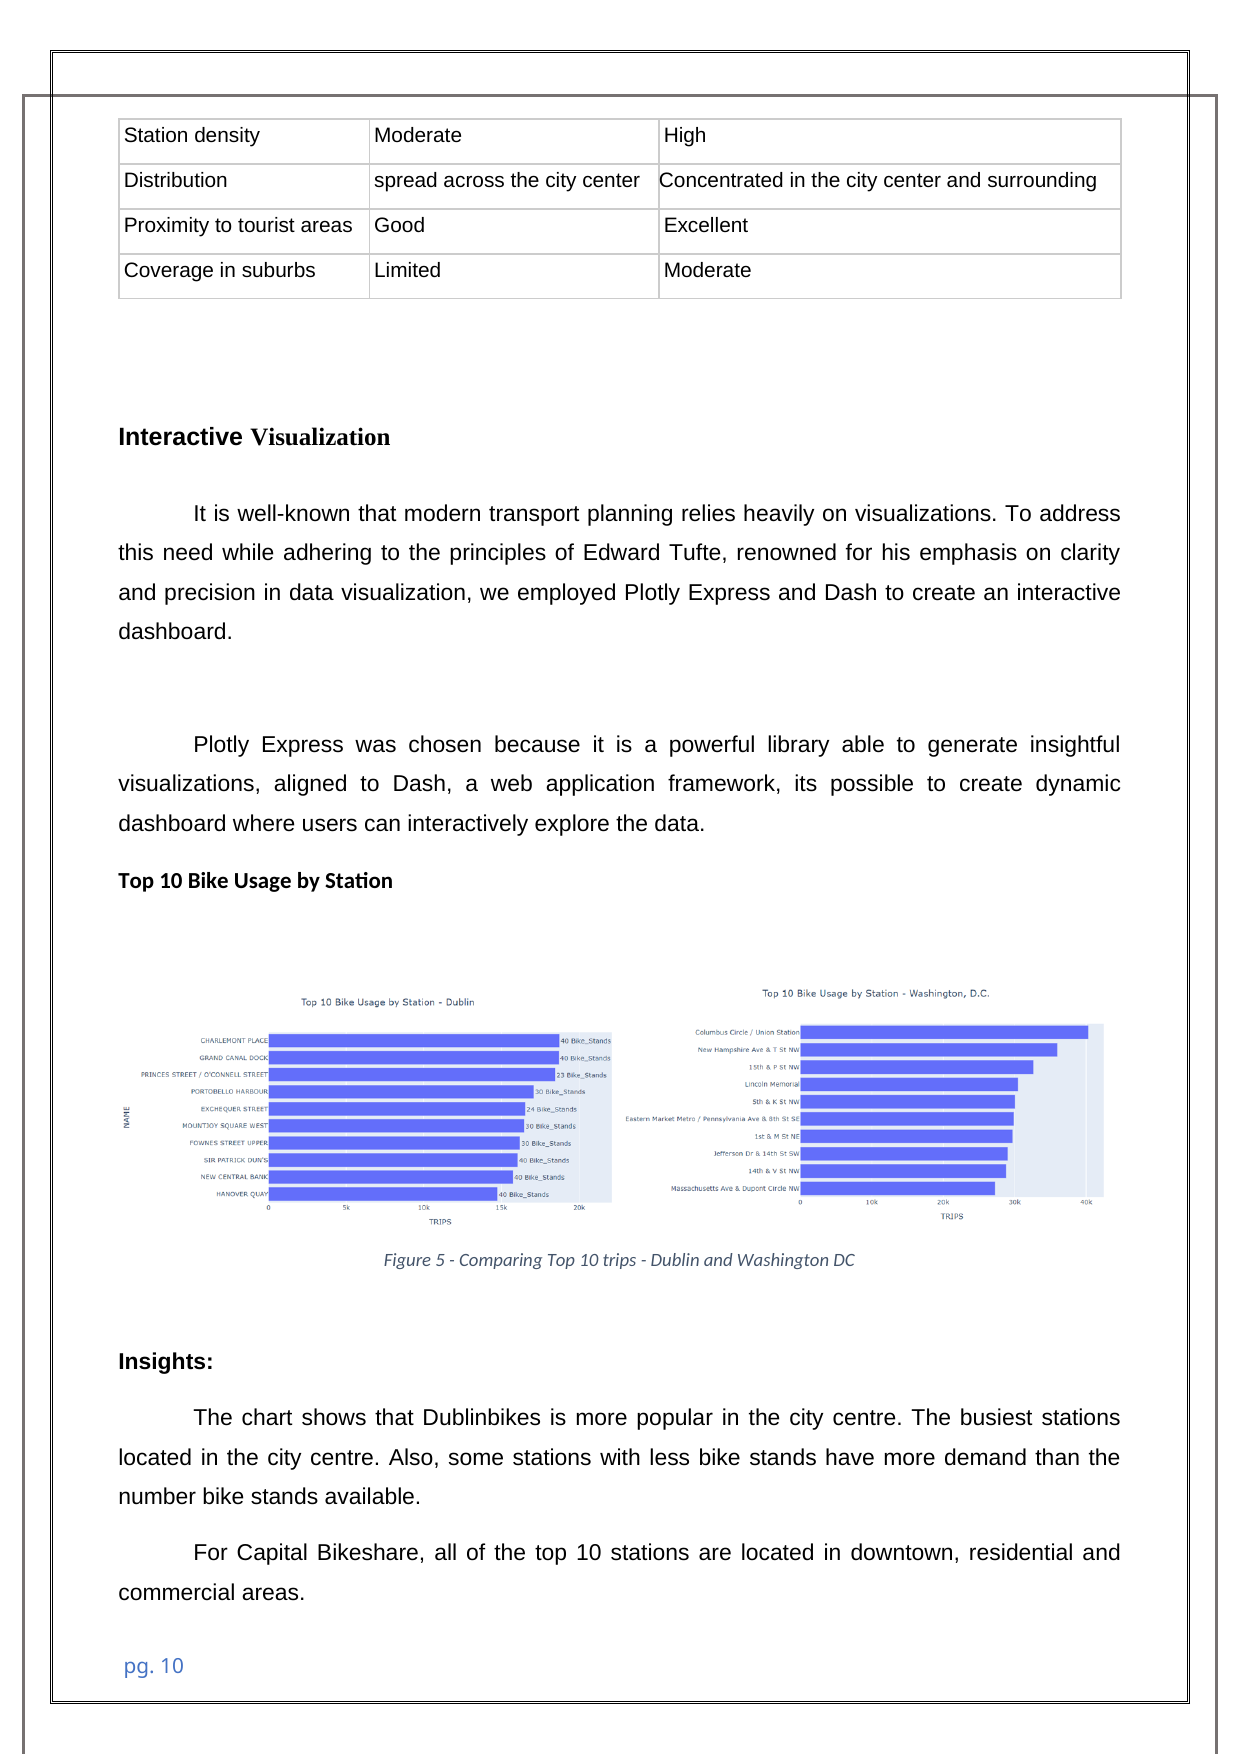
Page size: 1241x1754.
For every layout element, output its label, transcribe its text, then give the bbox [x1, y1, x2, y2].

table_cell Proximity to tourist areas [120, 210, 369, 253]
text The chart shows that Dublinbikes is more popular in the city centre. The busiest stations located in the city centre. Also, some stations with less bike stands have more demand than the number bike stands available. [118, 1404, 1122, 1509]
table_cell Coverage in suburbs [120, 255, 369, 298]
text Top 10 Bike Usage by Station [118, 866, 1122, 894]
table_cell spread across the city center [370, 165, 658, 208]
table_cell High [660, 120, 1120, 163]
text Figure 5 - Comparing Top 10 trips - Dublin and Washington DC [118, 1248, 1122, 1271]
table_cell Distribution [120, 165, 369, 208]
table_cell Excellent [660, 210, 1120, 253]
text Plotly Express was chosen because it is a powerful library able to generate insightful visualizations, aligned to Dash, a web application framework, its possible to create dynamic dashboard where users can interactively explore the data. [118, 731, 1122, 836]
table_cell Station density [120, 120, 369, 163]
subtitle Interactive Visualization [118, 422, 1122, 451]
picture [118, 959, 1123, 1229]
table_cell Concentrated in the city center and surrounding [660, 165, 1120, 208]
text For Capital Bikeshare, all of the top 10 stations are located in downtown, residential and commercial areas. [118, 1539, 1122, 1605]
text It is well-known that modern transport planning relies heavily on visualizations. To address this need while adhering to the principles of Edward Tufte, renowned for his emphasis on clarity and precision in data visualization, we employed Plotly Express and Dash to create an interactive dashboard. [118, 500, 1122, 645]
table_cell Moderate [370, 120, 658, 163]
table_cell Good [370, 210, 658, 253]
table_cell Moderate [660, 255, 1120, 298]
table_cell Limited [370, 255, 658, 298]
text Insights: [118, 1348, 1122, 1374]
